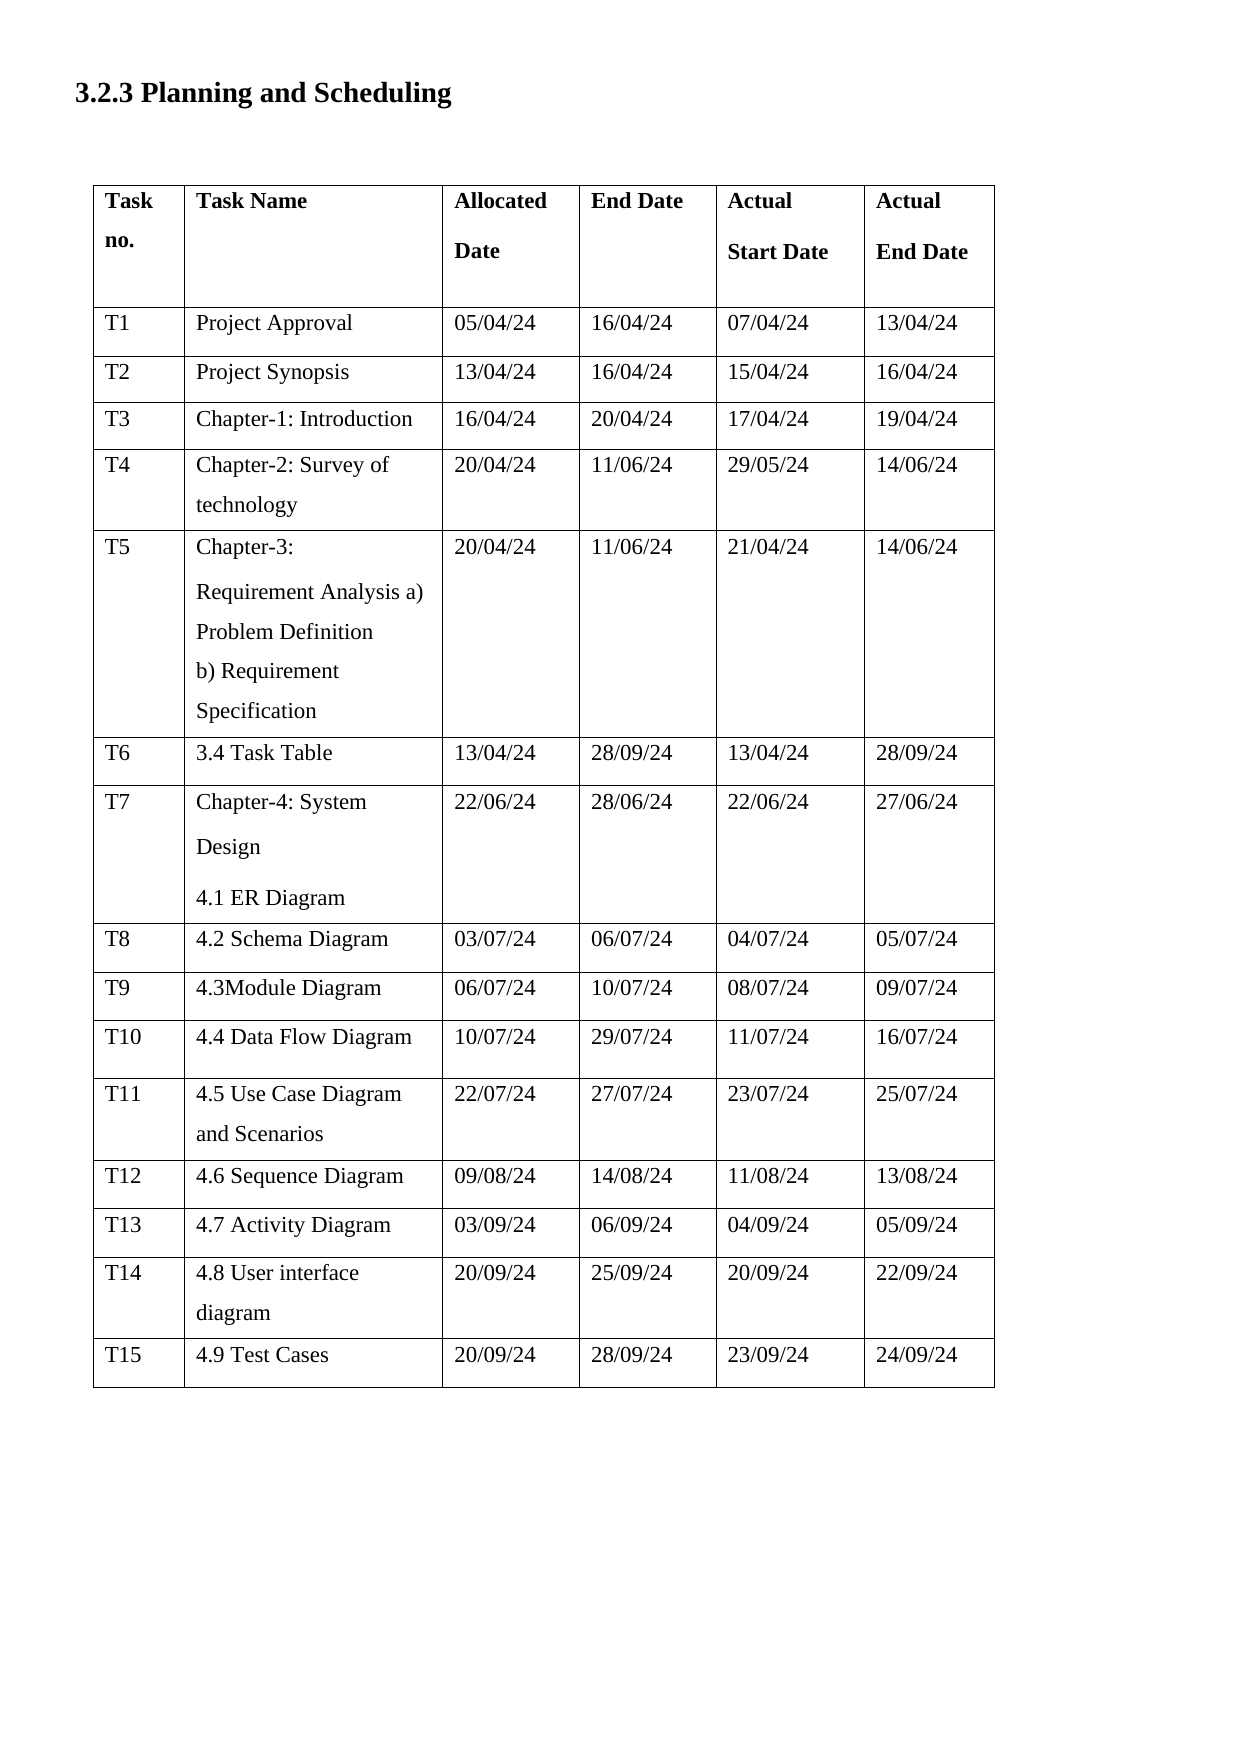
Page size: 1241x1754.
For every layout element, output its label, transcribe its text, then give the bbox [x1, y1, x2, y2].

table_cell 03/07/24 [443, 924, 579, 972]
table_cell T2 [94, 357, 184, 402]
table_cell 4.4 Data Flow Diagram [185, 1021, 442, 1078]
table_cell 28/06/24 [580, 786, 716, 923]
table_cell T11 [94, 1079, 184, 1159]
table_cell 25/09/24 [580, 1258, 716, 1338]
table_cell Chapter-1: Introduction [185, 403, 442, 449]
table_cell 13/04/24 [865, 308, 994, 356]
table_cell 13/04/24 [443, 357, 579, 402]
table_cell 16/04/24 [580, 357, 716, 402]
table_cell T8 [94, 924, 184, 972]
table_cell 27/07/24 [580, 1079, 716, 1159]
table_cell 22/06/24 [443, 786, 579, 923]
table_cell 11/07/24 [717, 1021, 864, 1078]
table_cell 28/09/24 [865, 738, 994, 785]
table_cell 20/09/24 [717, 1258, 864, 1338]
table_cell 04/07/24 [717, 924, 864, 972]
table_cell T9 [94, 973, 184, 1020]
table_header Task no. [94, 186, 184, 307]
table_cell 11/08/24 [717, 1161, 864, 1208]
table_cell 29/07/24 [580, 1021, 716, 1078]
table_cell 23/07/24 [717, 1079, 864, 1159]
table_cell Chapter-3: Requirement Analysis a) Problem Definition b) Requirement Specification [185, 531, 442, 737]
table_cell 04/09/24 [717, 1209, 864, 1257]
table_cell 22/09/24 [865, 1258, 994, 1338]
table_cell 07/04/24 [717, 308, 864, 356]
table_cell 13/04/24 [443, 738, 579, 785]
table_cell T13 [94, 1209, 184, 1257]
table_cell 03/09/24 [443, 1209, 579, 1257]
table_cell 06/07/24 [580, 924, 716, 972]
table_cell 20/04/24 [443, 531, 579, 737]
table_cell 4.7 Activity Diagram [185, 1209, 442, 1257]
table_header Actual Start Date [717, 186, 864, 307]
table_cell 05/09/24 [865, 1209, 994, 1257]
table_cell 11/06/24 [580, 450, 716, 530]
table_header Actual End Date [865, 186, 994, 307]
table_cell Chapter-4: System Design 4.1 ER Diagram [185, 786, 442, 923]
table_cell 4.8 User interface diagram [185, 1258, 442, 1338]
table_cell 29/05/24 [717, 450, 864, 530]
table_cell 16/04/24 [865, 357, 994, 402]
table_cell Chapter-2: Survey of technology [185, 450, 442, 530]
table_cell 4.5 Use Case Diagram and Scenarios [185, 1079, 442, 1159]
table_cell T6 [94, 738, 184, 785]
table_cell 17/04/24 [717, 403, 864, 449]
table_cell 16/04/24 [580, 308, 716, 356]
table_cell 14/08/24 [580, 1161, 716, 1208]
table_cell 16/07/24 [865, 1021, 994, 1078]
table_cell 09/08/24 [443, 1161, 579, 1208]
table_cell T14 [94, 1258, 184, 1338]
table_cell 11/06/24 [580, 531, 716, 737]
table_cell T7 [94, 786, 184, 923]
table_cell 3.4 Task Table [185, 738, 442, 785]
subtitle 3.2.3 Planning and Scheduling [75, 75, 1015, 108]
table_cell 4.2 Schema Diagram [185, 924, 442, 972]
table_header Task Name [185, 186, 442, 307]
table_cell 10/07/24 [443, 1021, 579, 1078]
table_cell 13/08/24 [865, 1161, 994, 1208]
table_cell 28/09/24 [580, 1339, 716, 1387]
table_cell 13/04/24 [717, 738, 864, 785]
table_cell T1 [94, 308, 184, 356]
table_cell 23/09/24 [717, 1339, 864, 1387]
table_cell 16/04/24 [443, 403, 579, 449]
table_cell 08/07/24 [717, 973, 864, 1020]
table_cell 25/07/24 [865, 1079, 994, 1159]
table_cell T12 [94, 1161, 184, 1208]
table_cell 05/07/24 [865, 924, 994, 972]
table_cell 22/07/24 [443, 1079, 579, 1159]
table_cell 15/04/24 [717, 357, 864, 402]
table_header Allocated Date [443, 186, 579, 307]
table_cell 06/09/24 [580, 1209, 716, 1257]
table_cell T10 [94, 1021, 184, 1078]
table_cell 4.3Module Diagram [185, 973, 442, 1020]
table_cell T3 [94, 403, 184, 449]
table_cell 09/07/24 [865, 973, 994, 1020]
table_cell 06/07/24 [443, 973, 579, 1020]
table_cell 22/06/24 [717, 786, 864, 923]
table_cell T4 [94, 450, 184, 530]
table_cell 20/09/24 [443, 1258, 579, 1338]
table_cell 24/09/24 [865, 1339, 994, 1387]
table_cell 27/06/24 [865, 786, 994, 923]
table_cell 14/06/24 [865, 450, 994, 530]
table_cell 21/04/24 [717, 531, 864, 737]
table_cell 4.9 Test Cases [185, 1339, 442, 1387]
table_cell 20/09/24 [443, 1339, 579, 1387]
table_cell 20/04/24 [443, 450, 579, 530]
table_cell 19/04/24 [865, 403, 994, 449]
table_cell 28/09/24 [580, 738, 716, 785]
table_cell T15 [94, 1339, 184, 1387]
table_cell T5 [94, 531, 184, 737]
table_cell 14/06/24 [865, 531, 994, 737]
table_cell 20/04/24 [580, 403, 716, 449]
table_cell Project Synopsis [185, 357, 442, 402]
table_cell 4.6 Sequence Diagram [185, 1161, 442, 1208]
table_cell 05/04/24 [443, 308, 579, 356]
table_header End Date [580, 186, 716, 307]
table_cell 10/07/24 [580, 973, 716, 1020]
table_cell Project Approval [185, 308, 442, 356]
